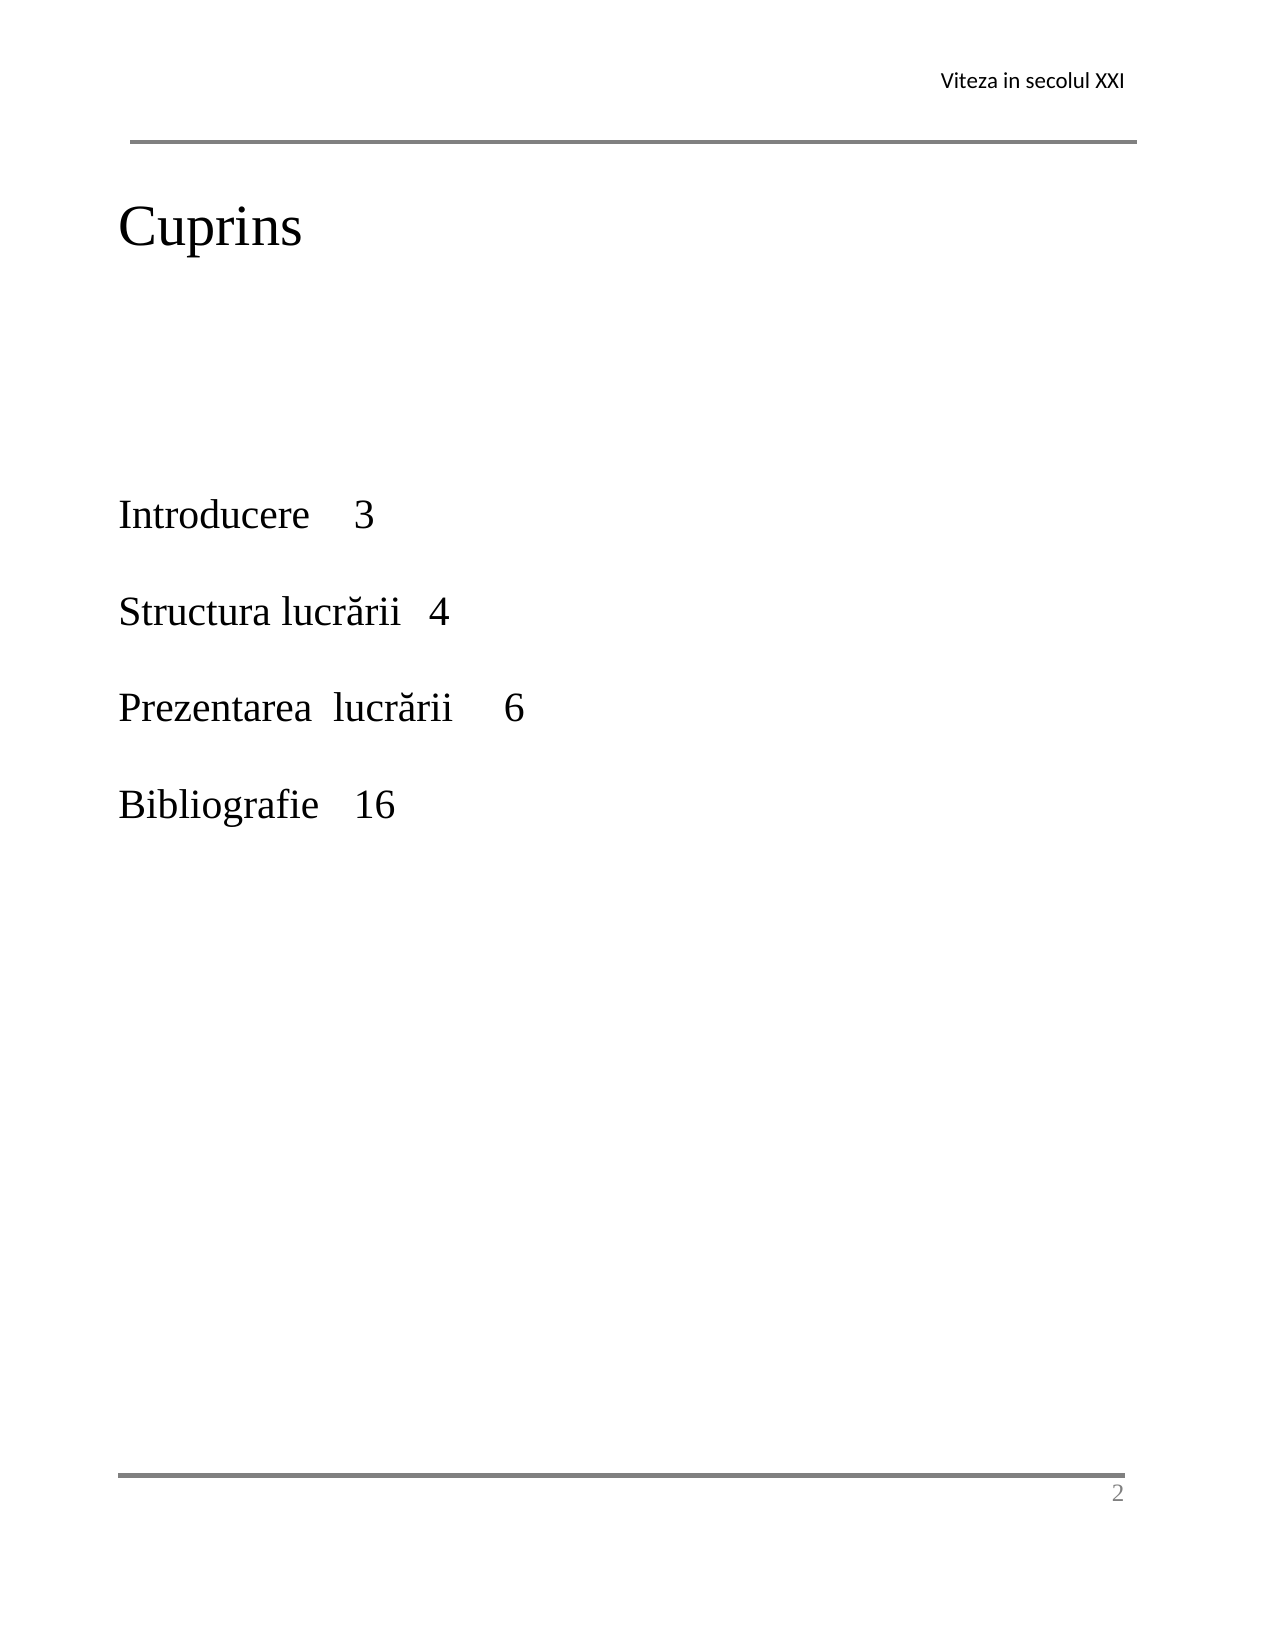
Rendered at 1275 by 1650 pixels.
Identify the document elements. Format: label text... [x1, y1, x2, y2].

text Prezentarea lucrării 6 [118, 683, 1125, 731]
text Bibliografie 16 [118, 780, 1125, 828]
text Introducere 3 [118, 489, 1125, 537]
text Structura lucrării 4 [118, 586, 1125, 634]
text Cuprins [118, 191, 1125, 258]
